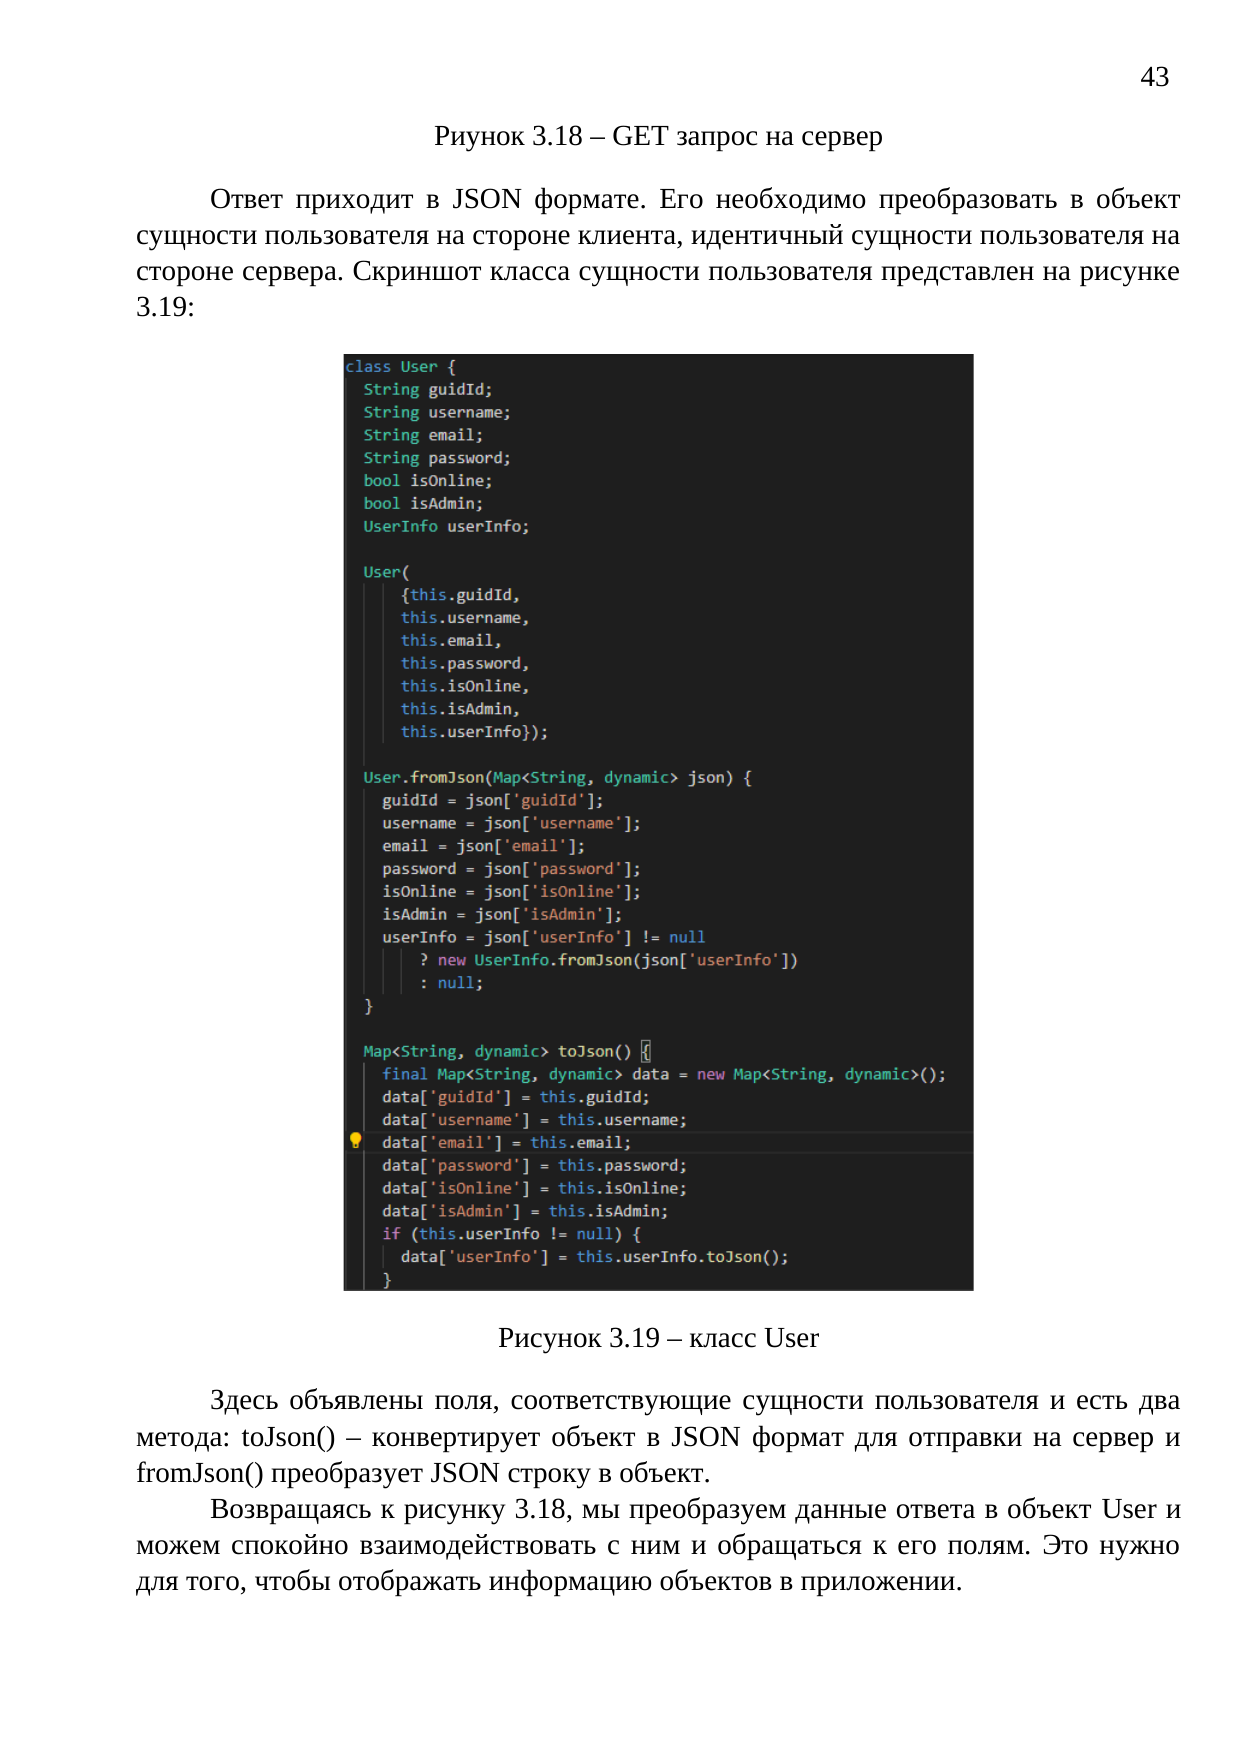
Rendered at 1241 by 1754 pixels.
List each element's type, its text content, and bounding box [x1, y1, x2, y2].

text Здесь объявлены поля, соответствующие сущности пользователя и есть два метода: toJson() – конвертирует объект в JSON формат для отправки на сервер и fromJson() преобразует JSON строку в объект. [136, 1382, 1181, 1488]
text Риунок 3.18 – GET запрос на сервер [136, 118, 1181, 152]
text Ответ приходит в JSON формате. Его необходимо преобразовать в объект сущности пользователя на стороне клиента, идентичный сущности пользователя на стороне сервера. Скриншот класса сущности пользователя представлен на рисунке 3.19: [136, 181, 1181, 323]
picture [343, 354, 974, 1291]
text Возвращаясь к рисунку 3.18, мы преобразуем данные ответа в объект User и можем спокойно взаимодействовать с ним и обращаться к его полям. Это нужно для того, чтобы отображать информацию объектов в приложении. [136, 1491, 1181, 1597]
text Рисунок 3.19 – класс User [136, 1320, 1181, 1353]
